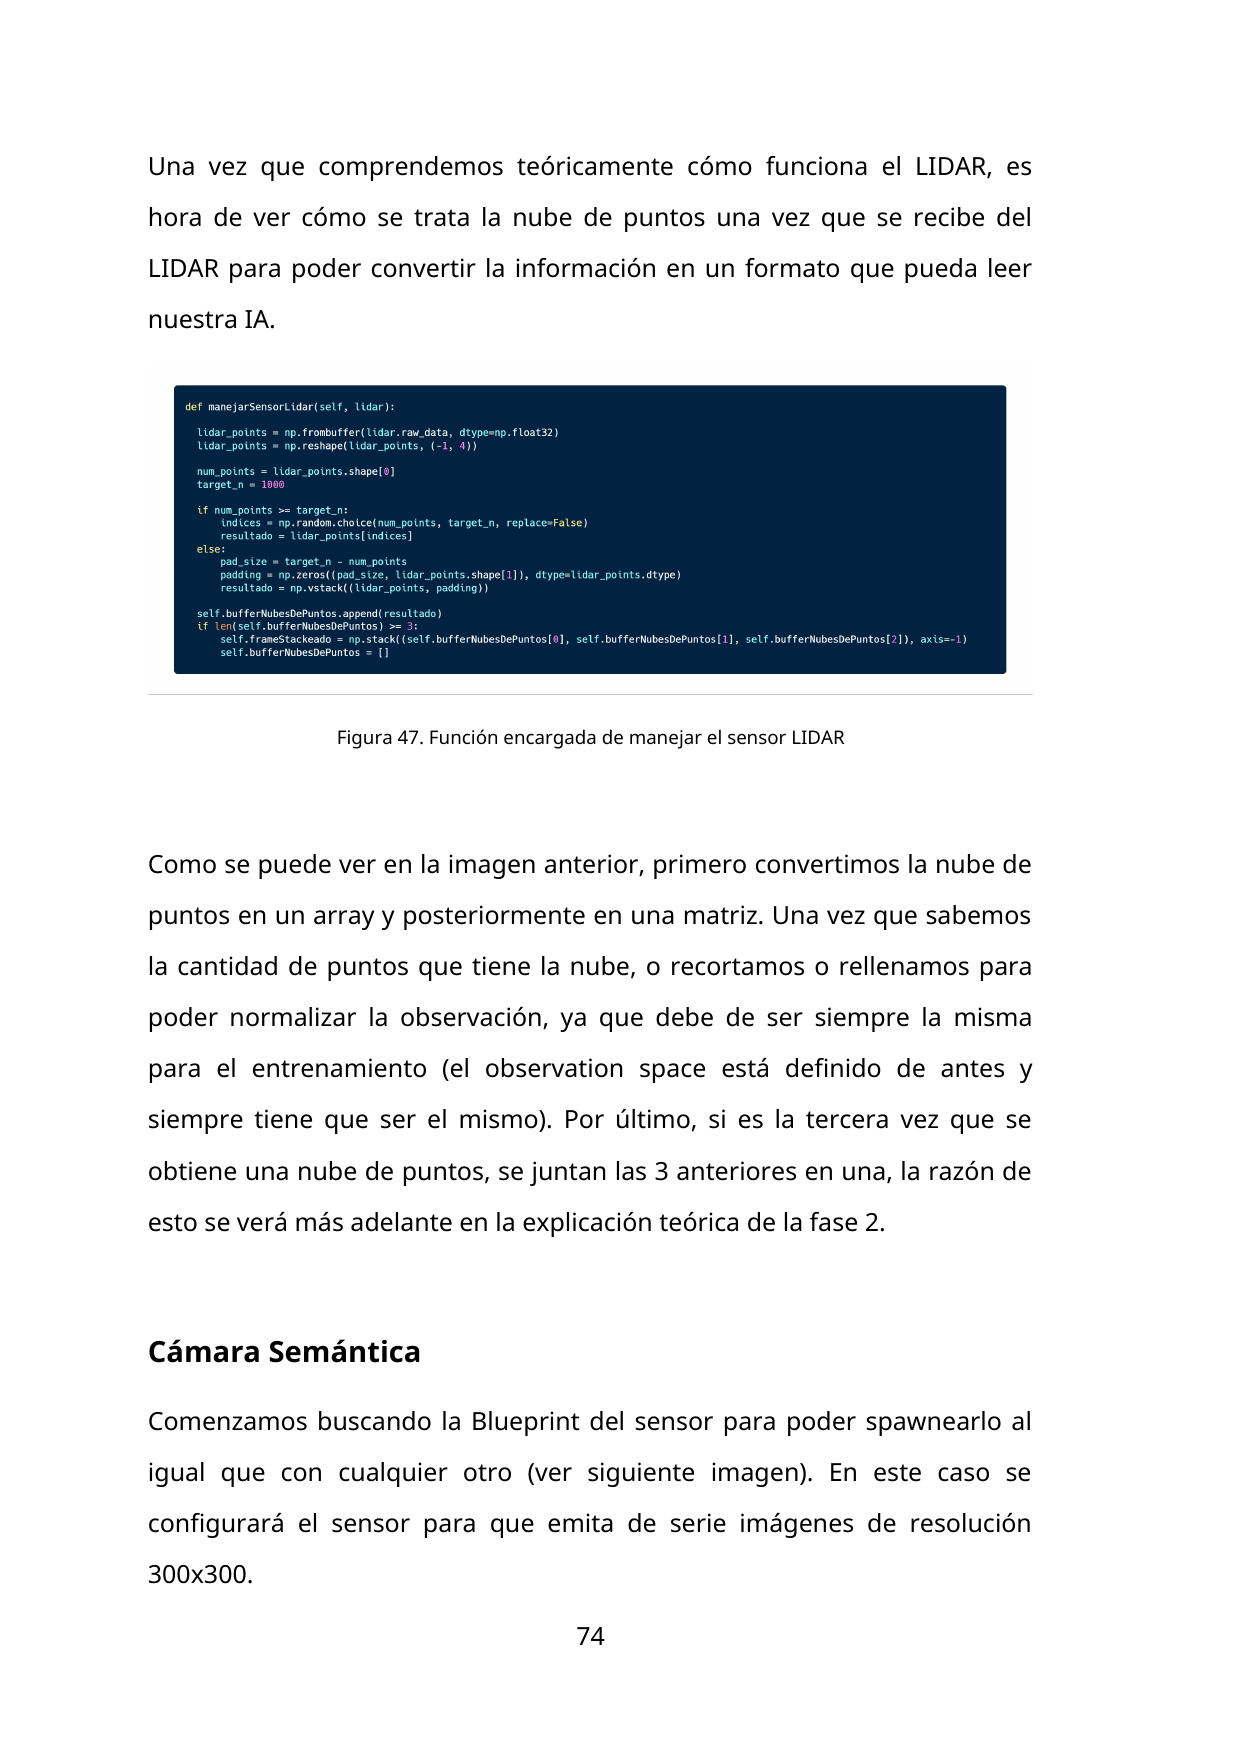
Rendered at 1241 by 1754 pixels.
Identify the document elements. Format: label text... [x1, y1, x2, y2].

text Comenzamos buscando la Blueprint del sensor para poder spawnearlo al igual que con cualquier otro (ver siguiente imagen). En este caso se configurará el sensor para que emita de serie imágenes de resolución 300x300. [148, 1403, 1033, 1590]
text Una vez que comprendemos teóricamente cómo funciona el LIDAR, es hora de ver cómo se trata la nube de puntos una vez que se recibe del LIDAR para poder convertir la información en un formato que pueda leer nuestra IA. [148, 148, 1033, 336]
text Como se puede ver en la imagen anterior, primero convertimos la nube de puntos en un array y posteriormente en una matriz. Una vez que sabemos la cantidad de puntos que tiene la nube, o recortamos o rellenamos para poder normalizar la observación, ya que debe de ser siempre la misma para el entrenamiento (el observation space está definido de antes y siempre tiene que ser el mismo). Por último, si es la tercera vez que se obtiene una nube de puntos, se juntan las 3 anteriores en una, la razón de esto se verá más adelante en la explicación teórica de la fase 2. [148, 847, 1033, 1238]
text Cámara Semántica [148, 1331, 1033, 1371]
picture [147, 365, 1033, 695]
text Figura 47. Función encargada de manejar el sensor LIDAR [148, 724, 1033, 750]
